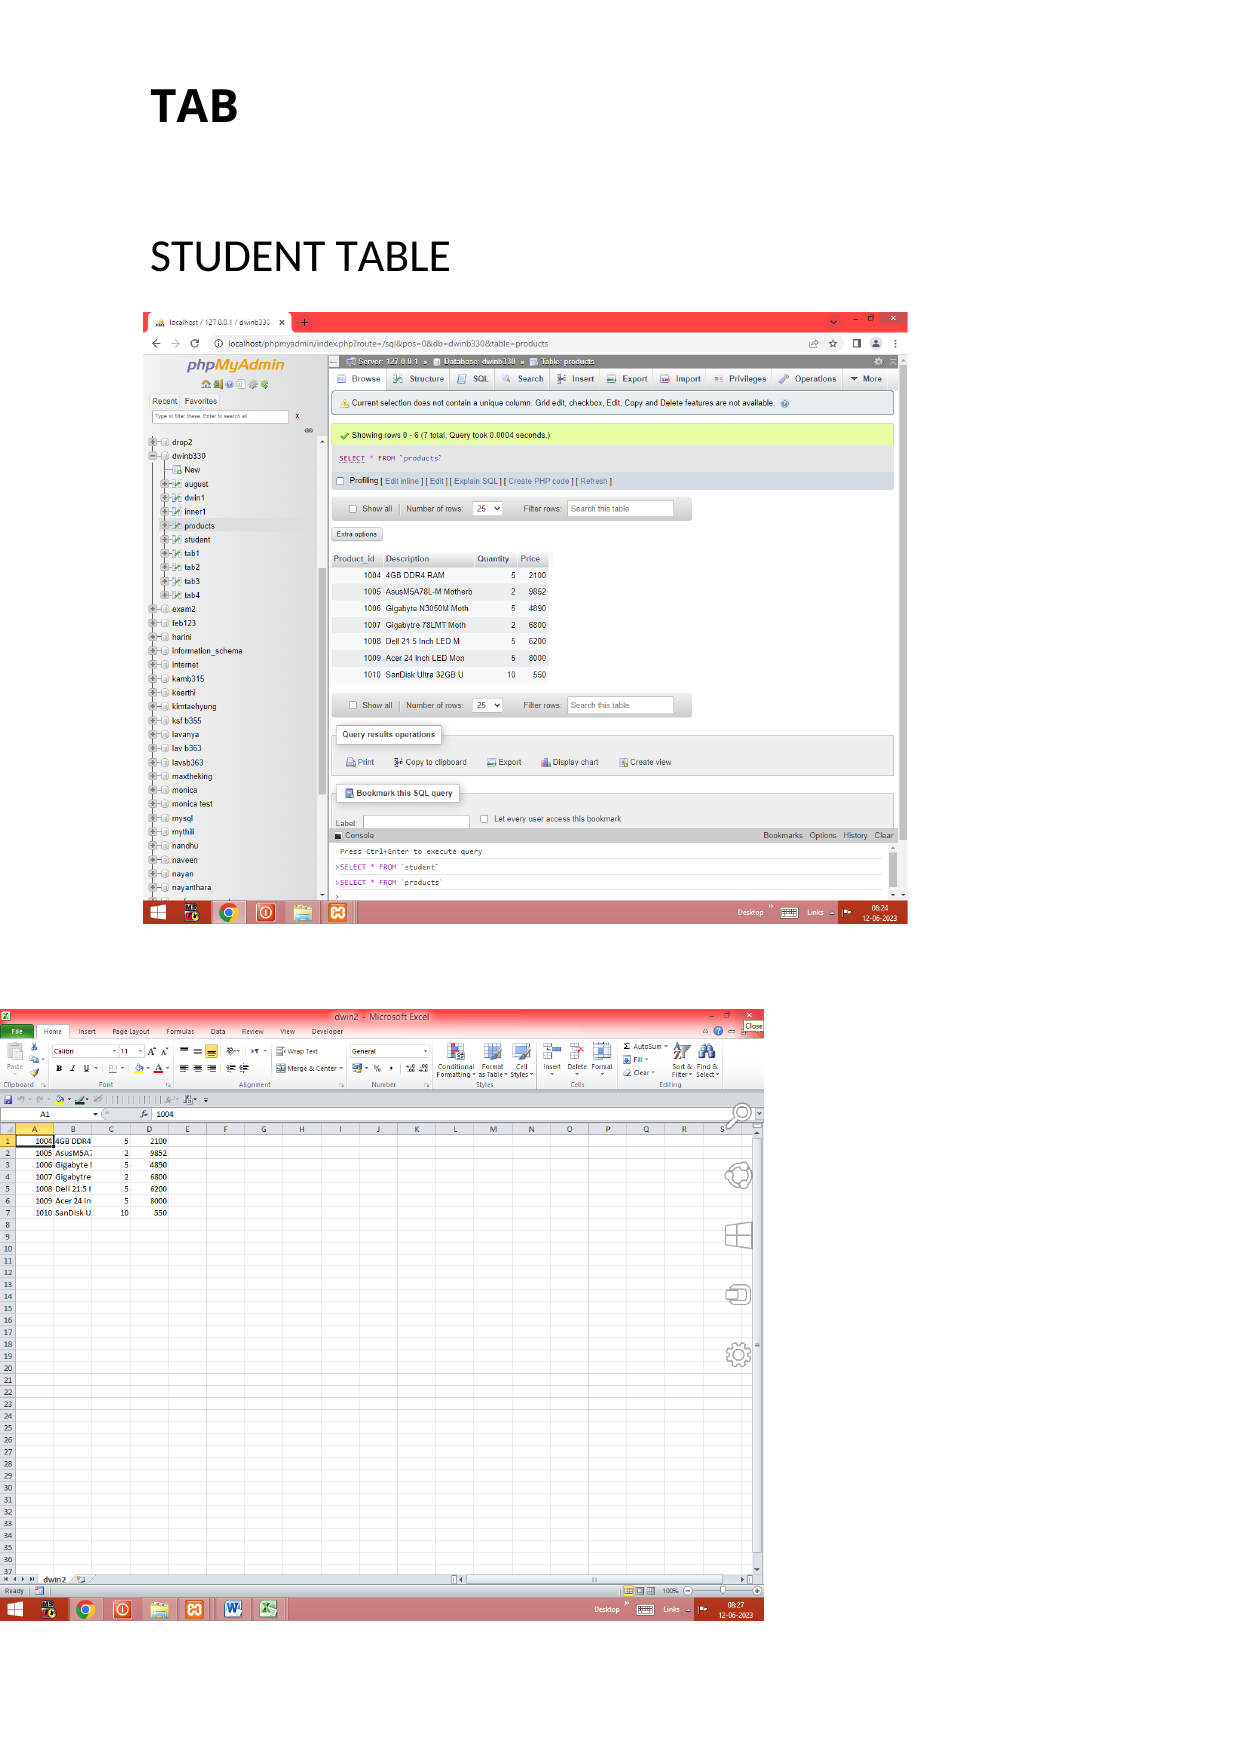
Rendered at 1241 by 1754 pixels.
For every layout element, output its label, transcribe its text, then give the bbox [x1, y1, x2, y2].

picture [0, 1009, 764, 1621]
picture [143, 312, 908, 924]
text STUDENT TABLE [150, 227, 1090, 282]
